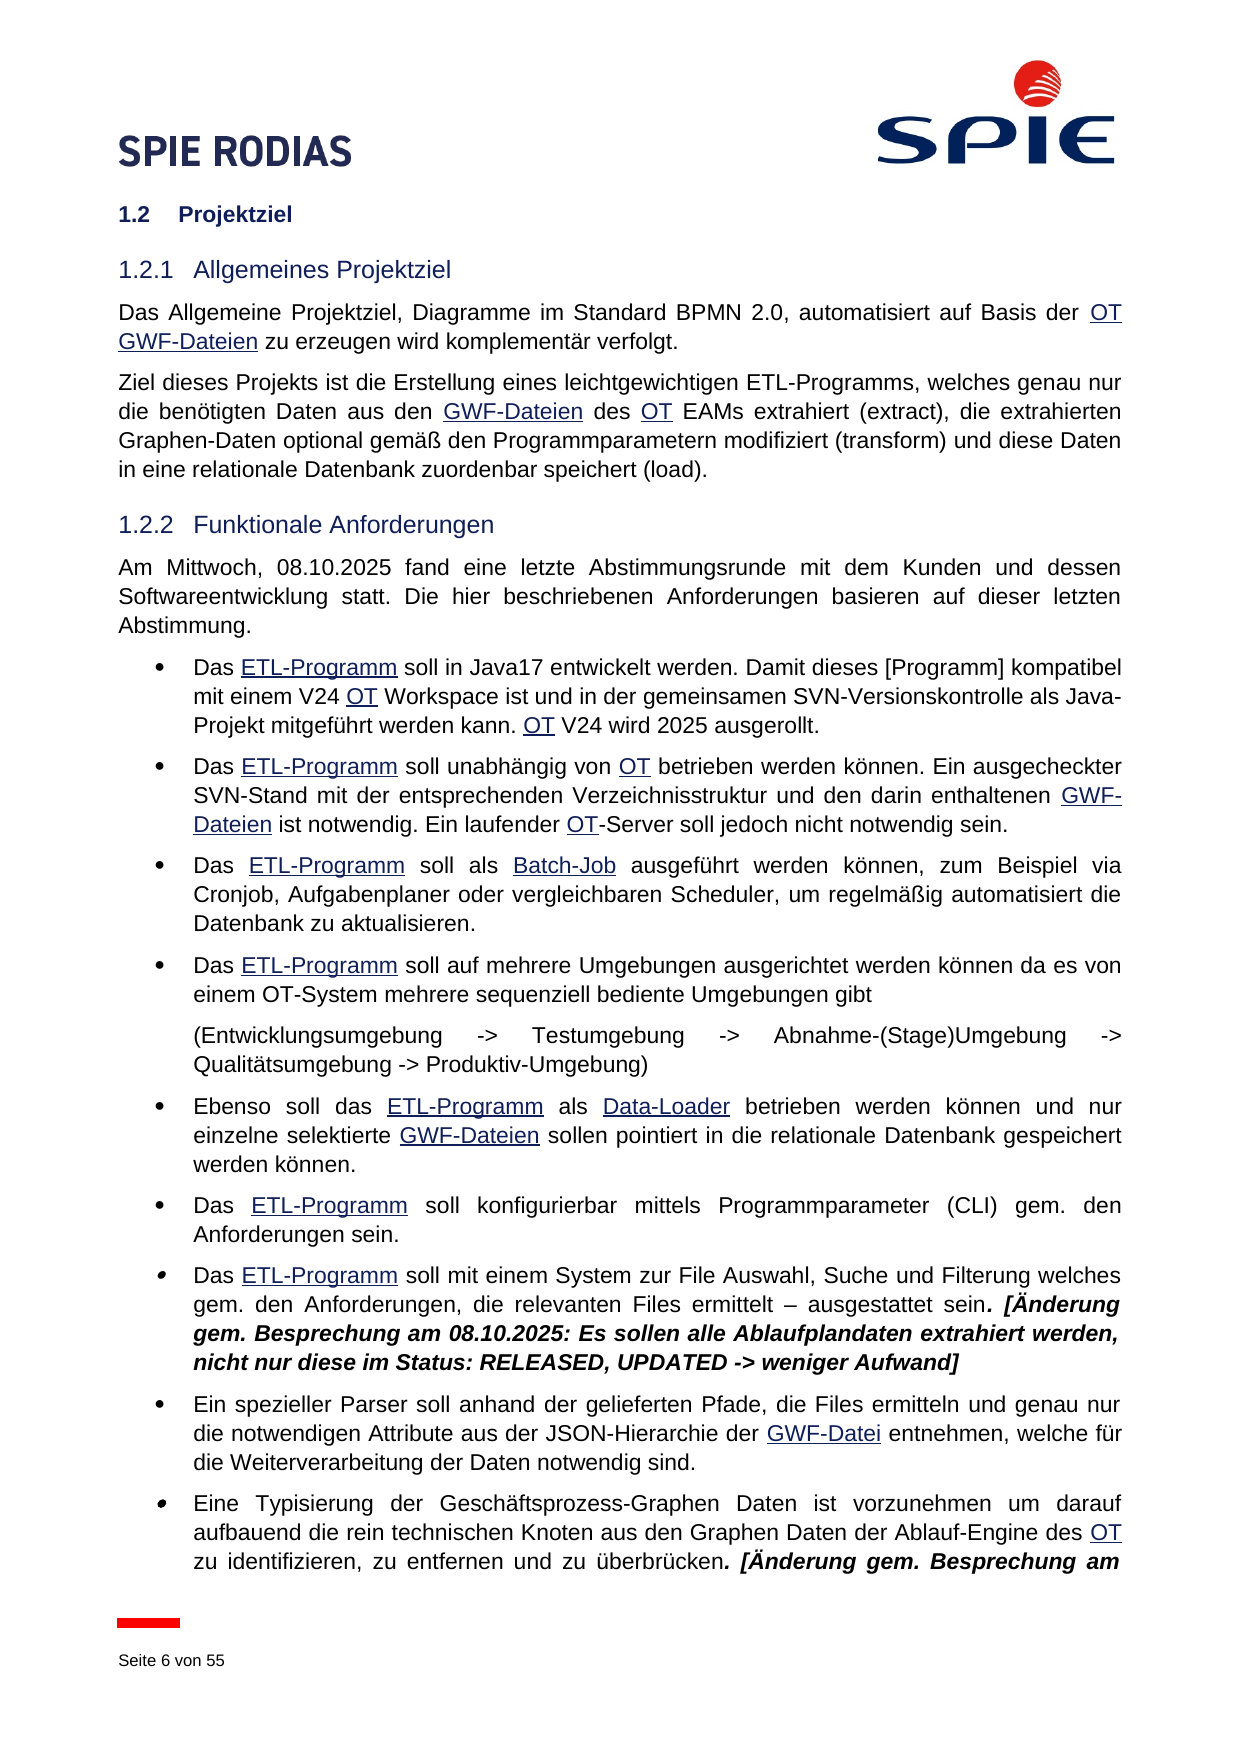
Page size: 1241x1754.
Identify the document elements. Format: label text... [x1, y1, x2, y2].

list Das ETL-Programm soll in Java17 entwickelt werden. Damit dieses [Programm] kompatibel mit einem V24 OT Workspace ist und in der gemeinsamen SVN-Versionskontrolle als Java-Projekt mitgeführt werden kann. OT V24 wird 2025 ausgerollt. [156, 654, 1122, 738]
picture [118, 130, 354, 169]
text (Entwicklungsumgebung -> Testumgebung -> Abnahme-(Stage)Umgebung -> Qualitätsumgebung -> Produktiv-Umgebung) [193, 1022, 1122, 1077]
list Das ETL-Programm soll als Batch-Job ausgeführt werden können, zum Beispiel via Cronjob, Aufgabenplaner oder vergleichbaren Scheduler, um regelmäßig automatisiert die Datenbank zu aktualisieren. [156, 852, 1122, 937]
list Ein spezieller Parser soll anhand der gelieferten Pfade, die Files ermitteln und genau nur die notwendigen Attribute aus der JSON-Hierarchie der GWF-Datei entnehmen, welche für die Weiterverarbeitung der Daten notwendig sind. [156, 1391, 1122, 1475]
list Das ETL-Programm soll konfigurierbar mittels Programmparameter (CLI) gem. den Anforderungen sein. [156, 1192, 1122, 1247]
list Ebenso soll das ETL-Programm als Data-Loader betrieben werden können und nur einzelne selektierte GWF-Dateien sollen pointiert in die relationale Datenbank gespeichert werden können. [156, 1093, 1122, 1177]
text Am Mittwoch, 08.10.2025 fand eine letzte Abstimmungsrunde mit dem Kunden und dessen Softwareentwicklung statt. Die hier beschriebenen Anforderungen basieren auf dieser letzten Abstimmung. [118, 554, 1122, 638]
text Das Allgemeine Projektziel, Diagramme im Standard BPMN 2.0, automatisiert auf Basis der OT GWF-Dateien zu erzeugen wird komplementär verfolgt. [118, 299, 1122, 354]
subtitle Funktionale Anforderungen [118, 510, 1122, 539]
subtitle Projektziel [118, 201, 1122, 227]
subtitle Allgemeines Projektziel [118, 255, 1122, 284]
list Das ETL-Programm soll auf mehrere Umgebungen ausgerichtet werden können da es von einem OT-System mehrere sequenziell bediente Umgebungen gibt [156, 952, 1122, 1007]
picture [878, 59, 1115, 169]
list Das ETL-Programm soll mit einem System zur File Auswahl, Suche und Filterung welches gem. den Anforderungen, die relevanten Files ermittelt – ausgestattet sein. [Änderung gem. Besprechung am 08.10.2025: Es sollen alle Ablaufplandaten extrahiert werden, nicht nur diese im Status: RELEASED, UPDATED -> weniger Aufwand] [156, 1262, 1122, 1376]
list Das ETL-Programm soll unabhängig von OT betrieben werden können. Ein ausgecheckter SVN-Stand mit der entsprechenden Verzeichnisstruktur und den darin enthaltenen GWF-Dateien ist notwendig. Ein laufender OT-Server soll jedoch nicht notwendig sein. [156, 753, 1122, 837]
text Ziel dieses Projekts ist die Erstellung eines leichtgewichtigen ETL-Programms, welches genau nur die benötigten Daten aus den GWF-Dateien des OT EAMs extrahiert (extract), die extrahierten Graphen-Daten optional gemäß den Programmparametern modifiziert (transform) und diese Daten in eine relationale Datenbank zuordenbar speichert (load). [118, 369, 1122, 483]
